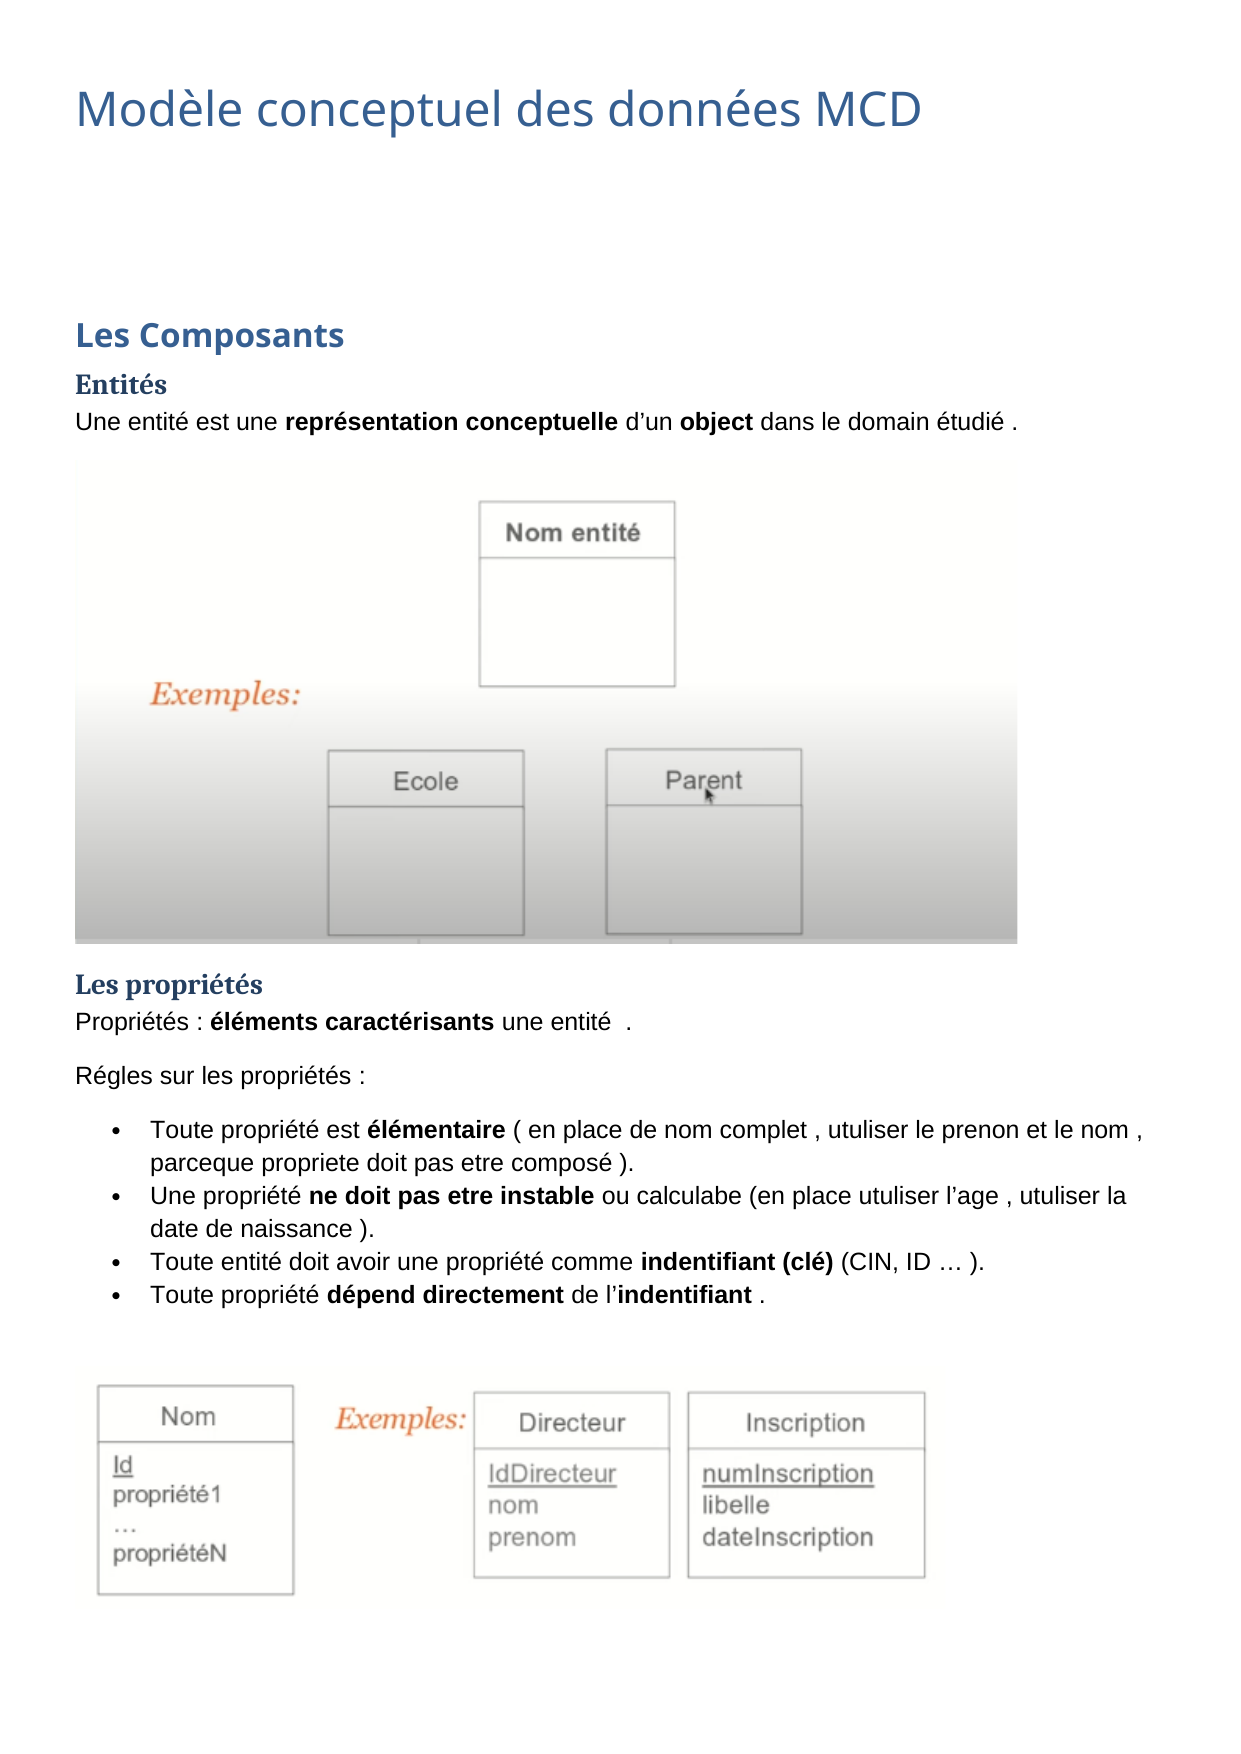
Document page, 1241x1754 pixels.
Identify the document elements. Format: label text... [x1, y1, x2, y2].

list Toute propriété est élémentaire ( en place de nom complet , utuliser le prenon et le nom , parceque propriete doit pas etre composé ). [112, 1114, 1165, 1176]
subtitle Modèle conceptuel des données MCD [75, 75, 1165, 140]
text Régles sur les propriétés : [75, 1061, 1165, 1089]
text Propriétés : éléments caractérisants une entité . [75, 1007, 1165, 1036]
list Toute propriété dépend directement de l’indentifiant . [112, 1280, 1165, 1308]
subtitle Entités [75, 368, 1165, 402]
list Une propriété ne doit pas etre instable ou calculabe (en place utuliser l’age , utuliser la date de naissance ). [112, 1181, 1165, 1242]
list Toute entité doit avoir une propriété comme indentifiant (clé) (CIN, ID … ). [112, 1247, 1165, 1275]
picture [75, 460, 1018, 944]
subtitle Les Composants [75, 312, 1165, 357]
picture [75, 1366, 946, 1609]
text Une entité est une représentation conceptuelle d’un object dans le domain étudié . [75, 407, 1165, 435]
subtitle Les propriétés [75, 968, 1165, 1002]
